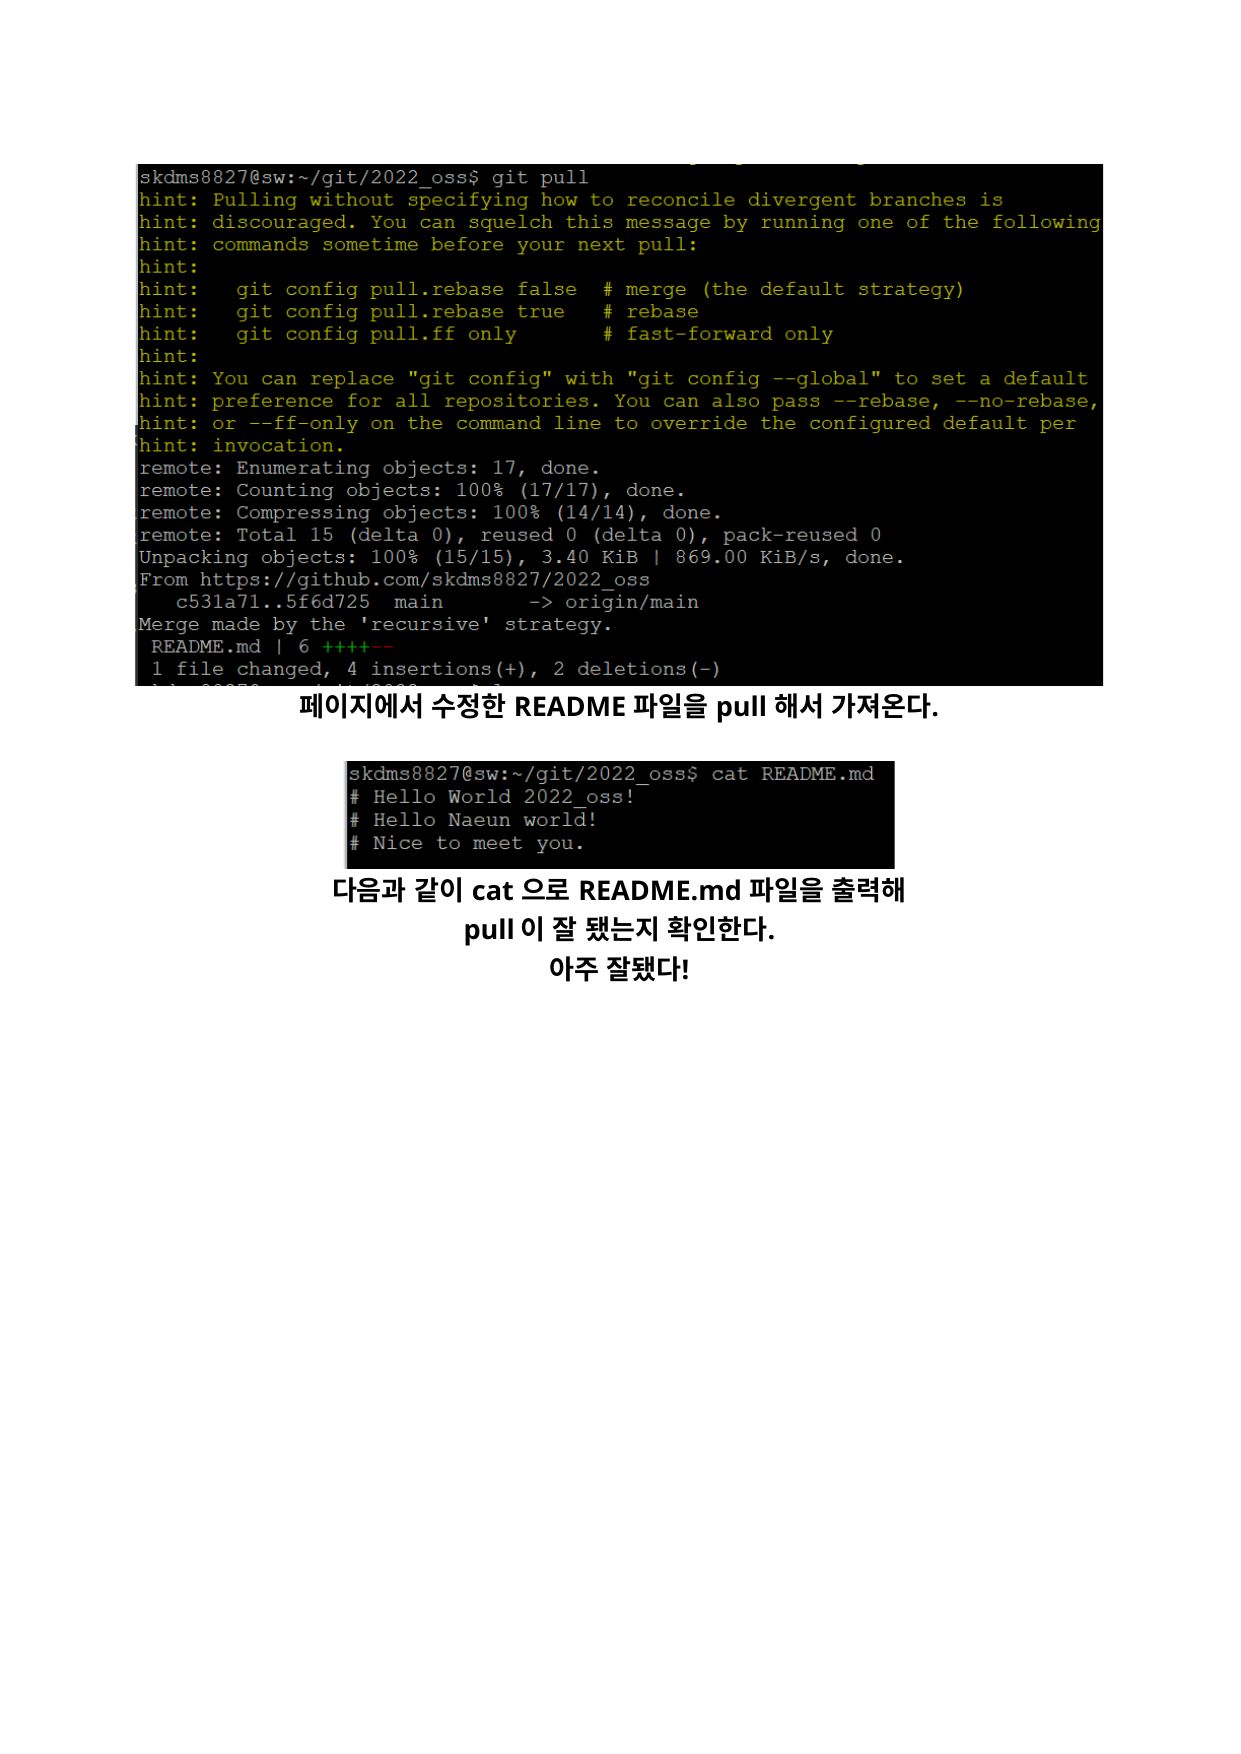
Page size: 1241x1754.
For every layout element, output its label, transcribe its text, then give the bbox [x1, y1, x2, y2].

picture [343, 761, 895, 869]
picture [135, 164, 1104, 686]
text 페이지에서 수정한 README 파일을 pull 해서 가져온다. [135, 686, 1103, 725]
text 아주 잘됐다! [135, 948, 1103, 987]
text pull이 잘 됐는지 확인한다. [135, 908, 1103, 948]
text 다음과 같이 cat 으로 README.md 파일을 출력해 [135, 869, 1103, 908]
